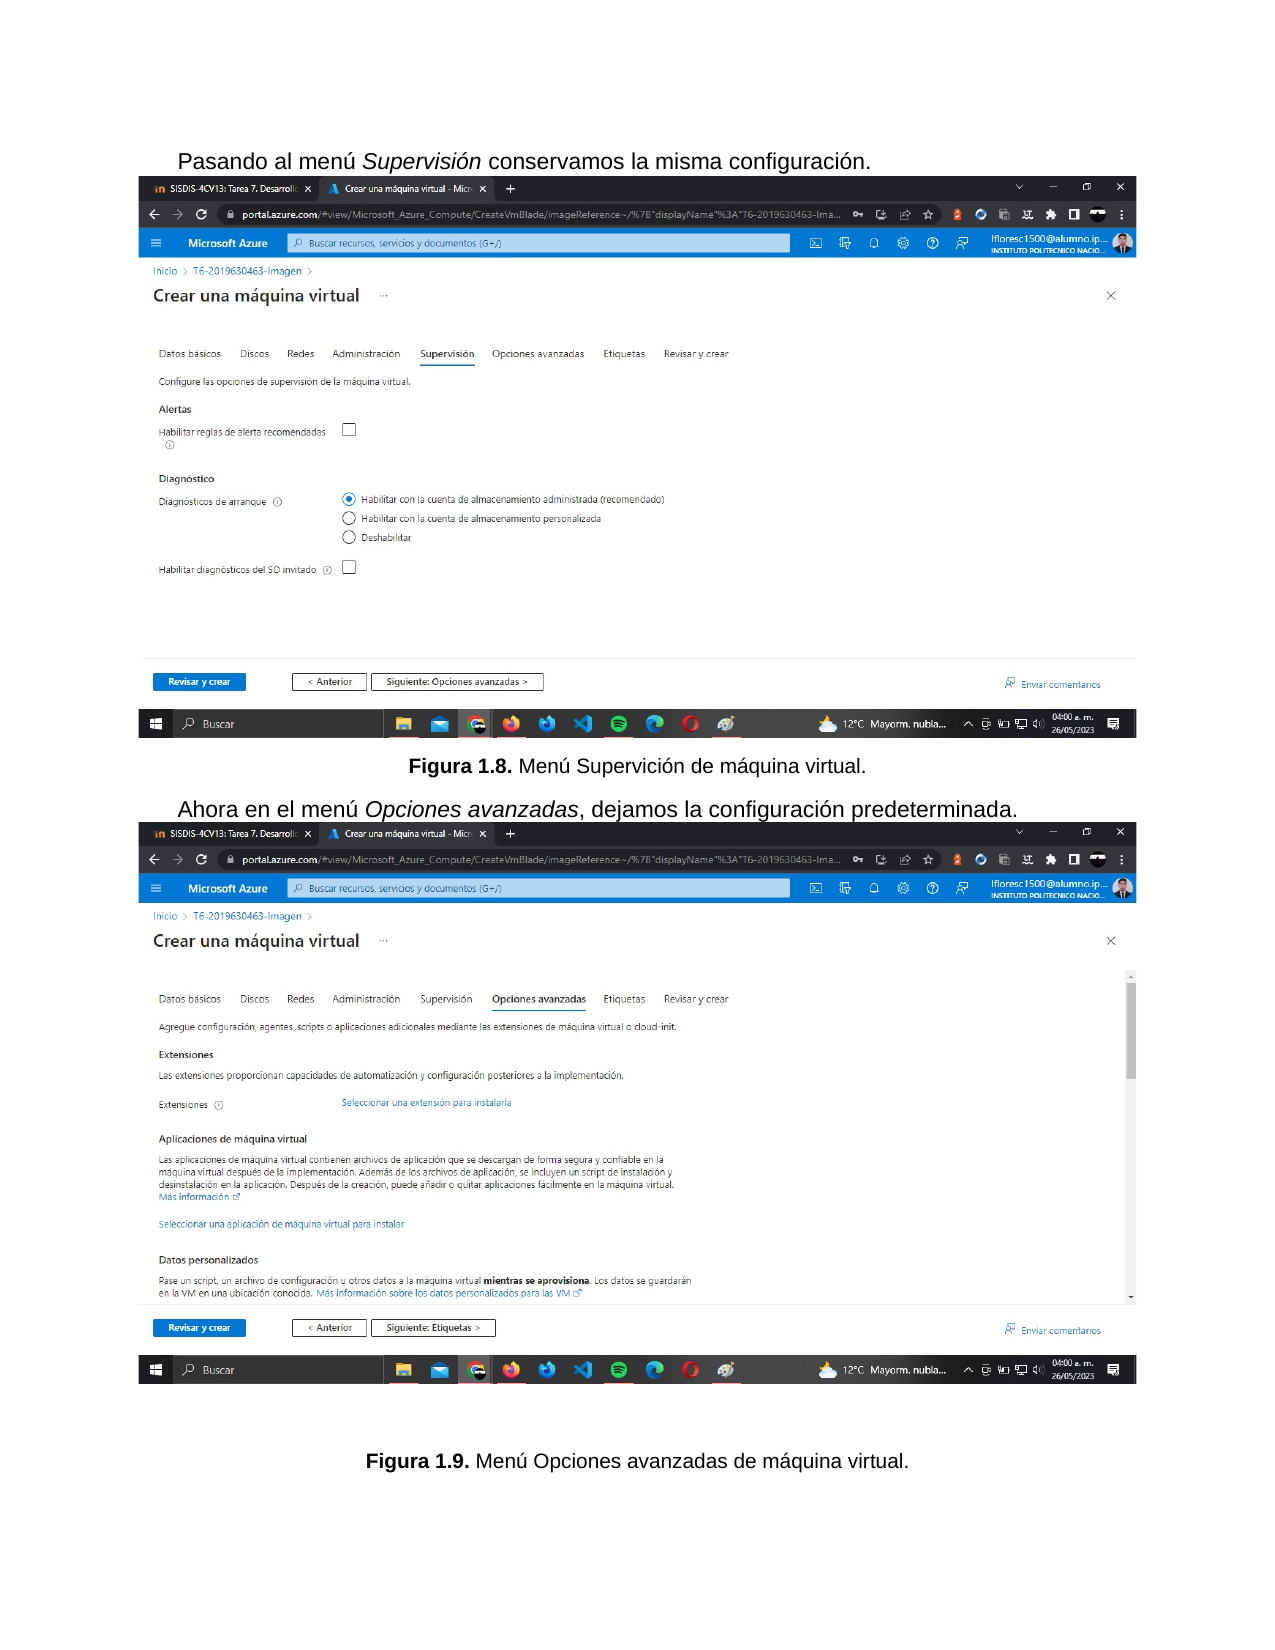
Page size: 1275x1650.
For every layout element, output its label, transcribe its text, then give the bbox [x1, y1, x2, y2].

text Pasando al menú Supervisión conservamos la misma configuración. [177, 148, 1098, 174]
picture [138, 822, 1137, 1384]
picture [138, 176, 1137, 738]
text Ahora en el menú Opciones avanzadas, dejamos la configuración predeterminada. [177, 796, 1098, 822]
text Figura 1.8. Menú Supervición de máquina virtual. [177, 753, 1098, 777]
text Figura 1.9. Menú Opciones avanzadas de máquina virtual. [177, 1449, 1098, 1473]
